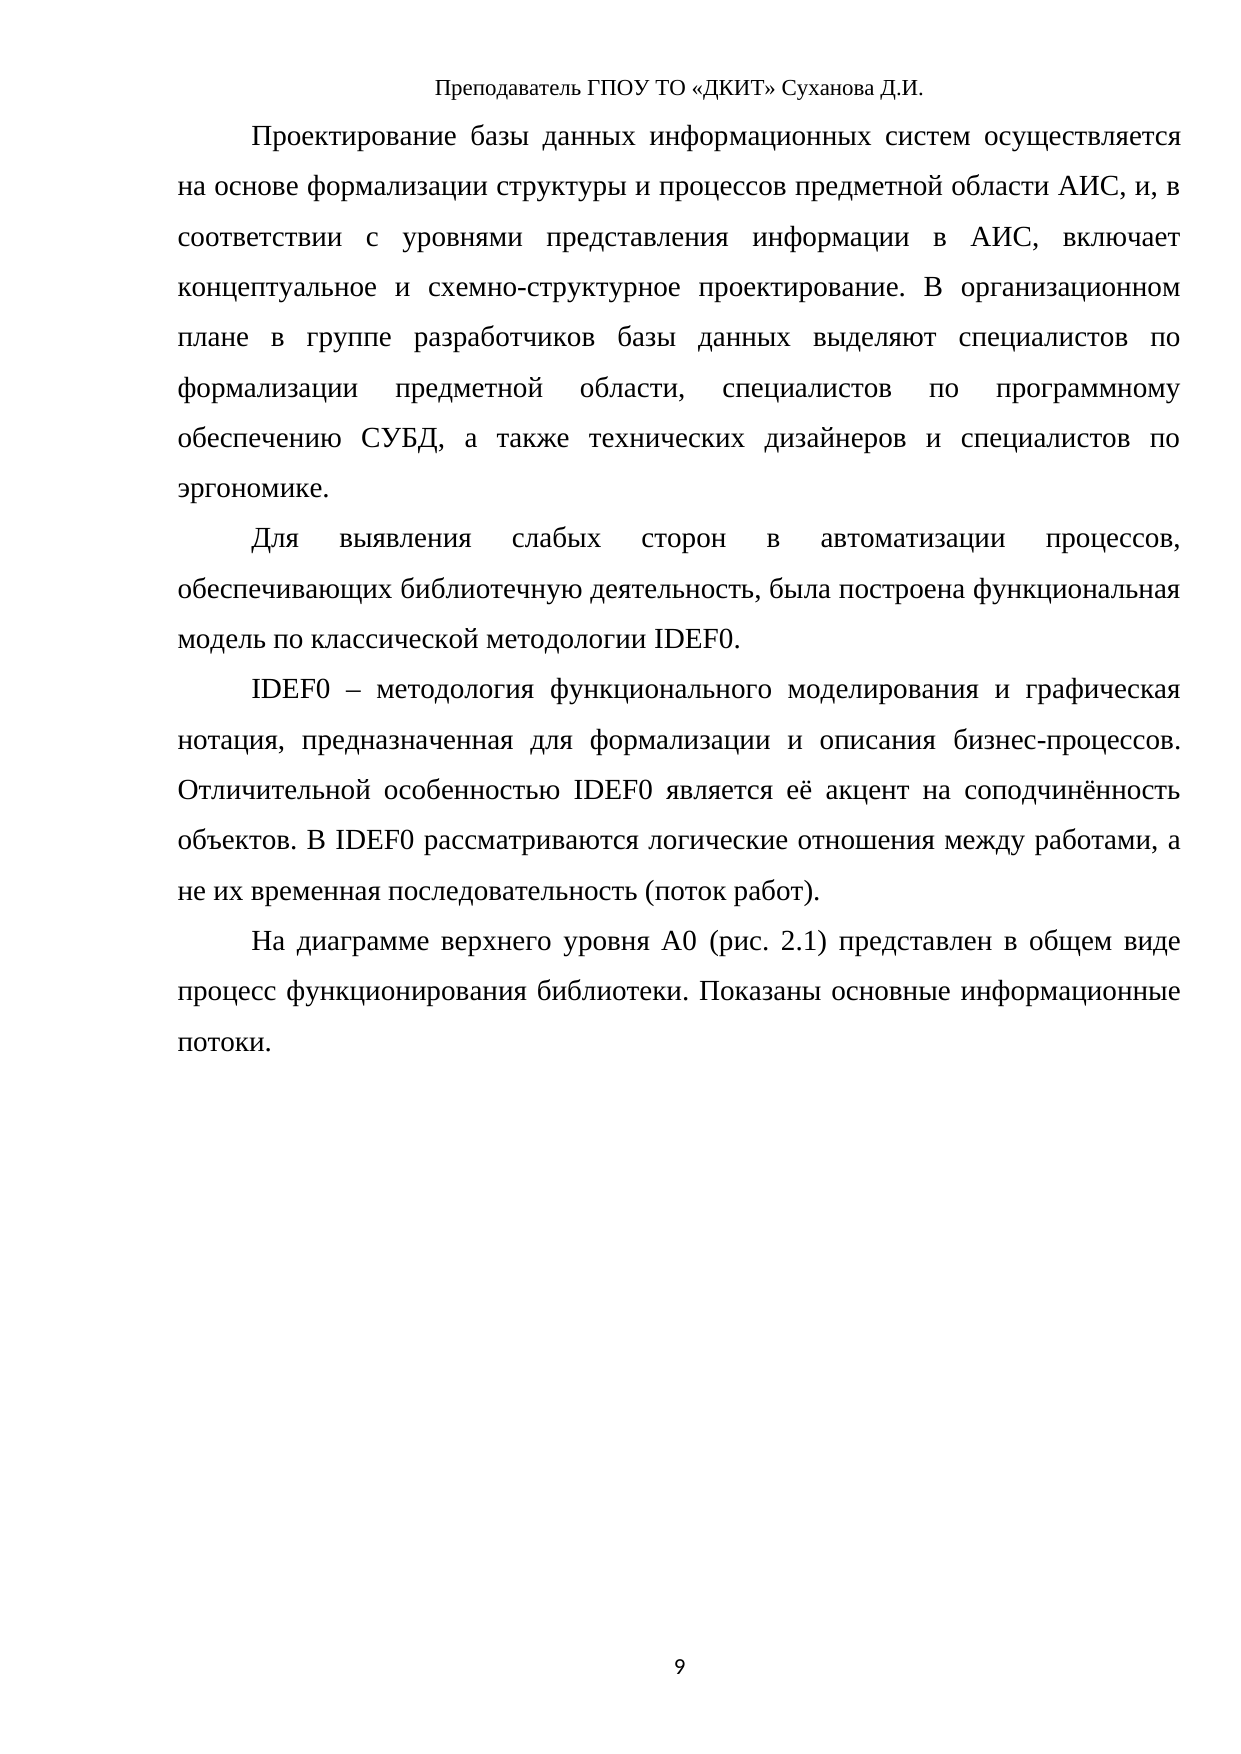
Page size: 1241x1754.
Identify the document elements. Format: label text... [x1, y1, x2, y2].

text IDEF0 – методология функционального моделирования и графическая нотация, предназначенная для формализации и описания бизнес-процессов. Отличительной особенностью IDEF0 является её акцент на соподчинённость объектов. В IDEF0 рассматриваются логические отношения между работами, а не их временная последовательность (поток работ). [177, 672, 1181, 906]
text Проектирование базы данных информационных систем осуществляется на основе формализации структуры и процессов предметной области АИС, и, в соответствии с уровнями представления информации в АИС, включает концептуальное и схемно-структурное проектирование. В организационном плане в группе разработчиков базы данных выделяют специалистов по формализации предметной области, специалистов по программному обеспечению СУБД, а также технических дизайнеров и специалистов по эргономике. [177, 118, 1181, 504]
text На диаграмме верхнего уровня А0 (рис. 2.1) представлен в общем виде процесс функционирования библиотеки. Показаны основные информационные потоки. [177, 923, 1181, 1057]
text Для выявления слабых сторон в автоматизации процессов, обеспечивающих библиотечную деятельность, была построена функциональная модель по классической методологии IDEF0. [177, 521, 1181, 655]
